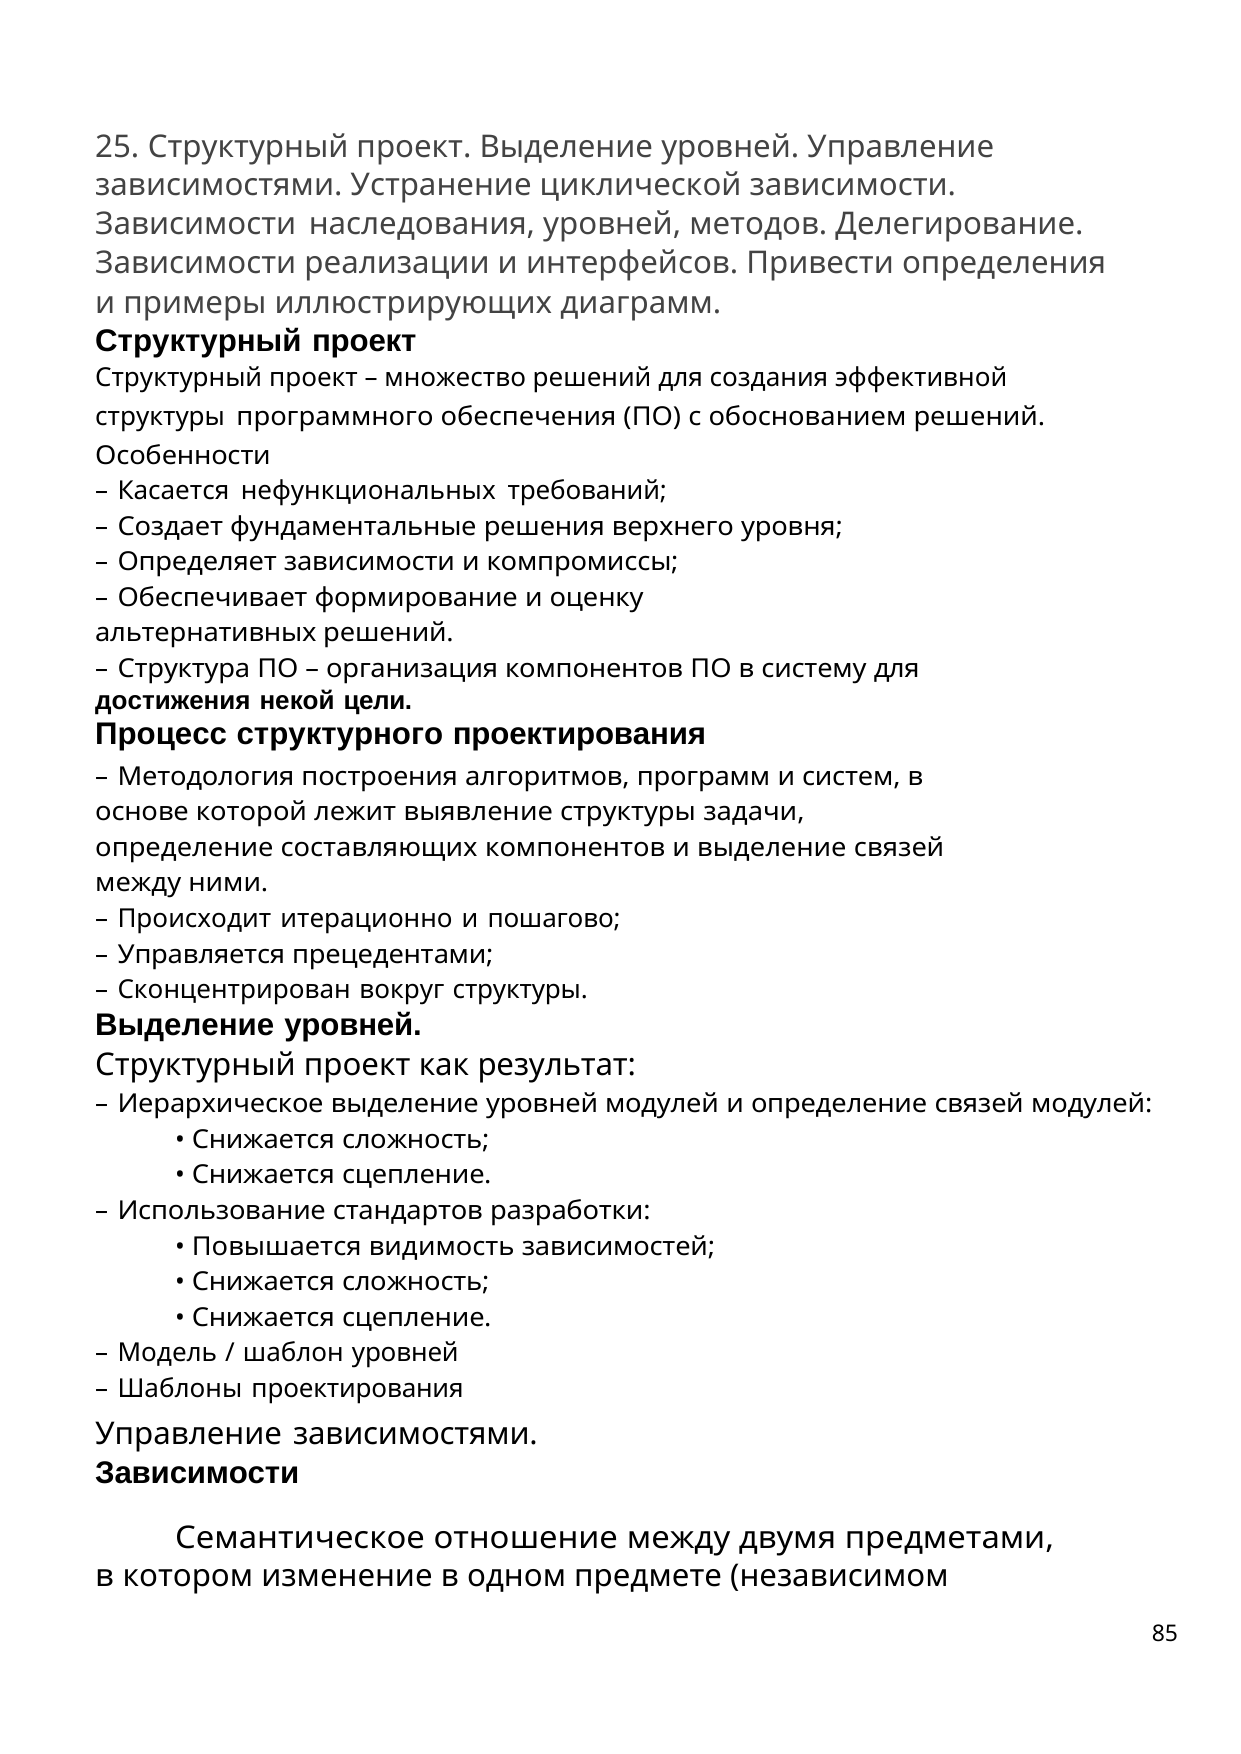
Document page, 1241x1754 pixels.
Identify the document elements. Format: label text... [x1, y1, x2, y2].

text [95, 1517, 1056, 1596]
list Снижается сложность; [175, 1263, 1178, 1298]
text Особенности [95, 436, 1178, 472]
list Повышается видимость зависимостей; [175, 1227, 1178, 1263]
list Использование стандартов разработки: [95, 1192, 1178, 1227]
subtitle Зависимости [95, 1454, 1178, 1490]
list Шаблоны проектирования [95, 1369, 1178, 1405]
list Снижается сцепление. [175, 1298, 1178, 1334]
subtitle Выделение уровней. [95, 1006, 1178, 1042]
text Структурный проект – множество решений для создания эффективной структуры программного обеспечения (ПО) с обоснованием решений. [95, 358, 1121, 433]
text Структурный проект как результат: [95, 1042, 1178, 1085]
list Модель / шаблон уровней [95, 1334, 1178, 1369]
list Сконцентрирован вокруг структуры. [95, 971, 1178, 1006]
list Иерархическое выделение уровней модулей и определение связей модулей: [95, 1085, 1178, 1121]
list Происходит итерационно и пошагово; [95, 900, 1178, 935]
list Определяет зависимости и компромиссы; [95, 543, 1178, 578]
text Управление зависимостями. [95, 1411, 1178, 1454]
subtitle Процесс структурного проектирования [95, 715, 1178, 751]
list Обеспечивает формирование и оценку альтернативных решений. [95, 578, 812, 649]
list Снижается сложность; [175, 1121, 1178, 1156]
subtitle Структурный проект [95, 322, 1178, 358]
list Снижается сцепление. [175, 1156, 1178, 1192]
list Управляется прецедентами; [95, 935, 1178, 971]
list Структурный проект. Выделение уровней. Управление зависимостями. Устранение циклической зависимости. Зависимости наследования, уровней, методов. Делегирование. Зависимости реализации и интерфейсов. Привести определения и примеры иллюстрирующих диаграмм. [95, 126, 1112, 322]
list Методология построения алгоритмов, программ и систем, в основе которой лежит выявление структуры задачи, определение составляющих компонентов и выделение связей между ними. [95, 757, 956, 899]
list Структура ПО – организация компонентов ПО в систему для [95, 649, 1178, 685]
list Создает фундаментальные решения верхнего уровня; [95, 507, 1178, 543]
list Касается нефункциональных требований; [95, 472, 1178, 507]
text достижения некой цели. [95, 685, 1178, 715]
